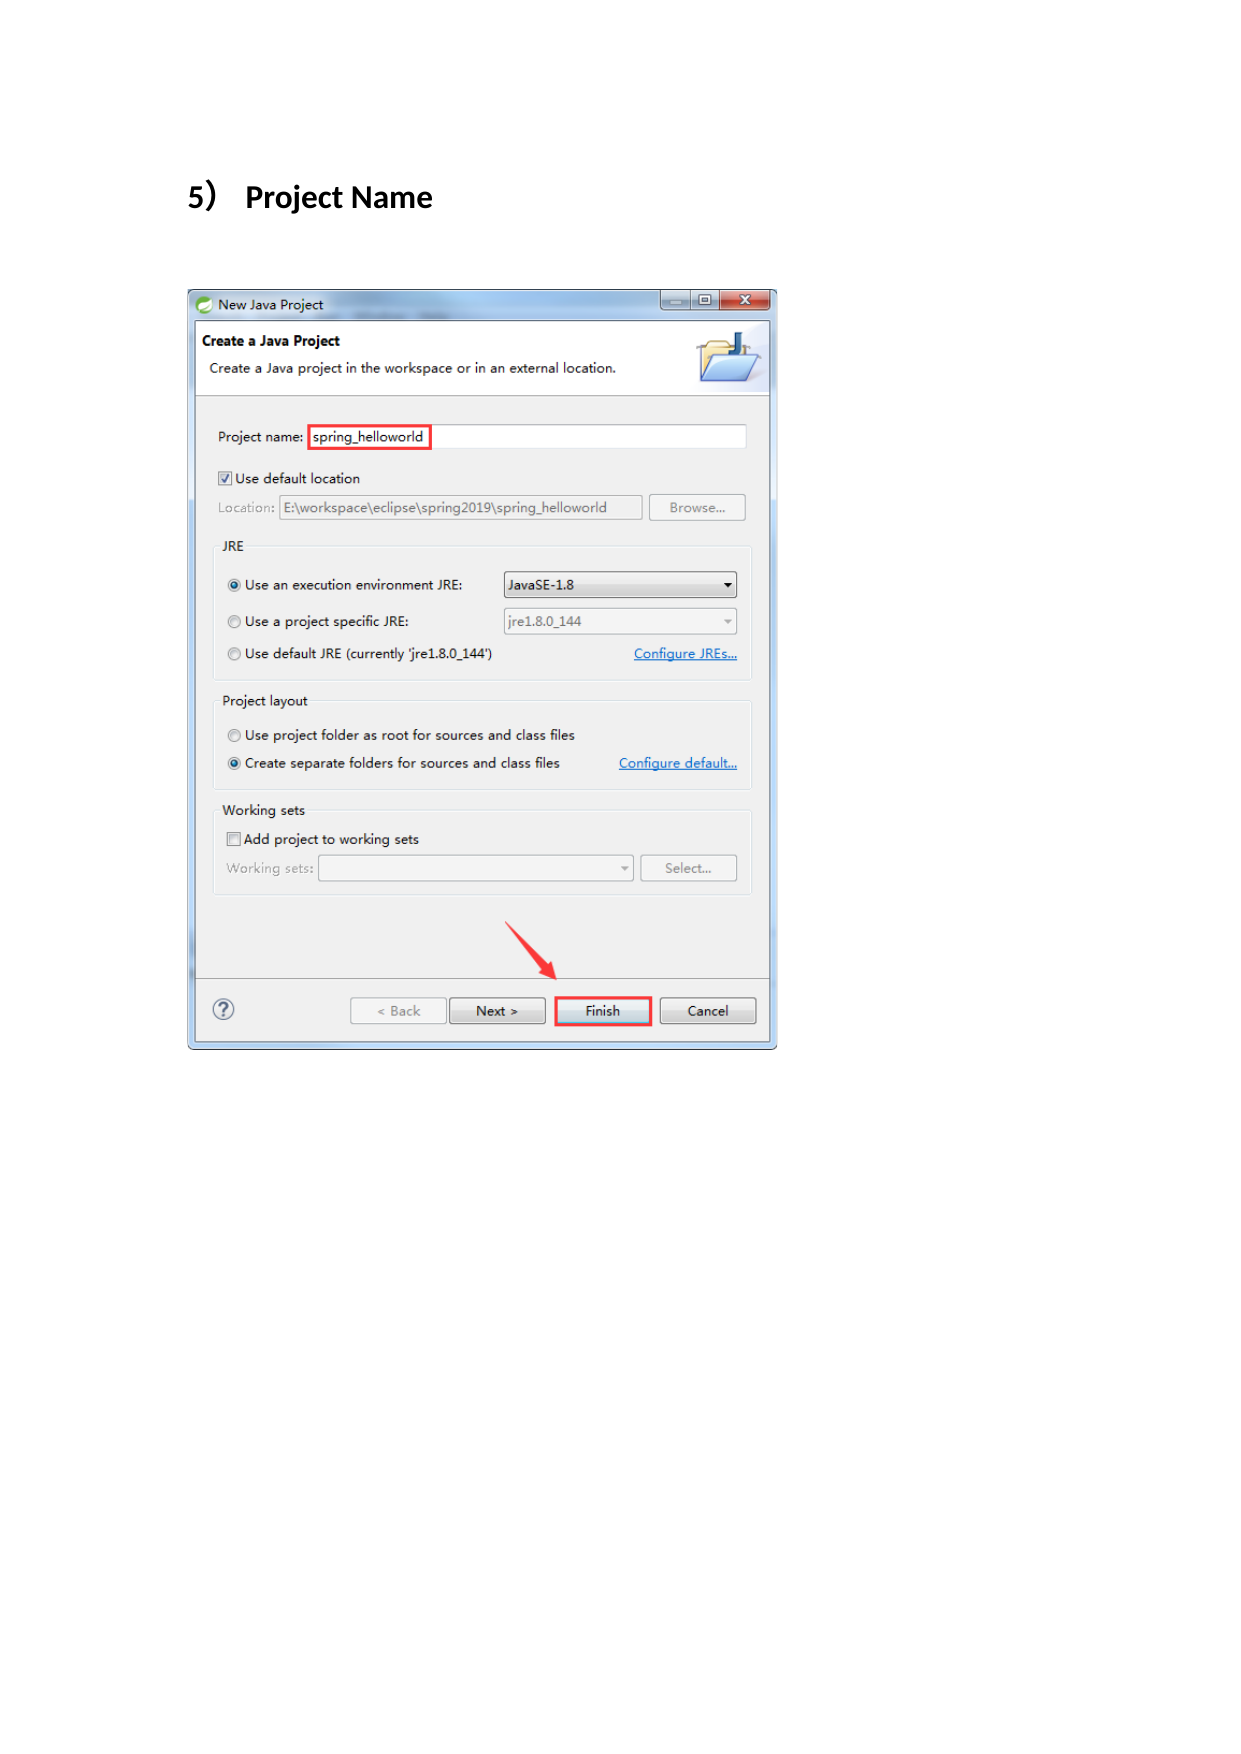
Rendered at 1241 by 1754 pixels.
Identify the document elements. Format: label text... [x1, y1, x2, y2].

picture [187, 289, 778, 1050]
subtitle 5） Project Name [187, 162, 1053, 227]
